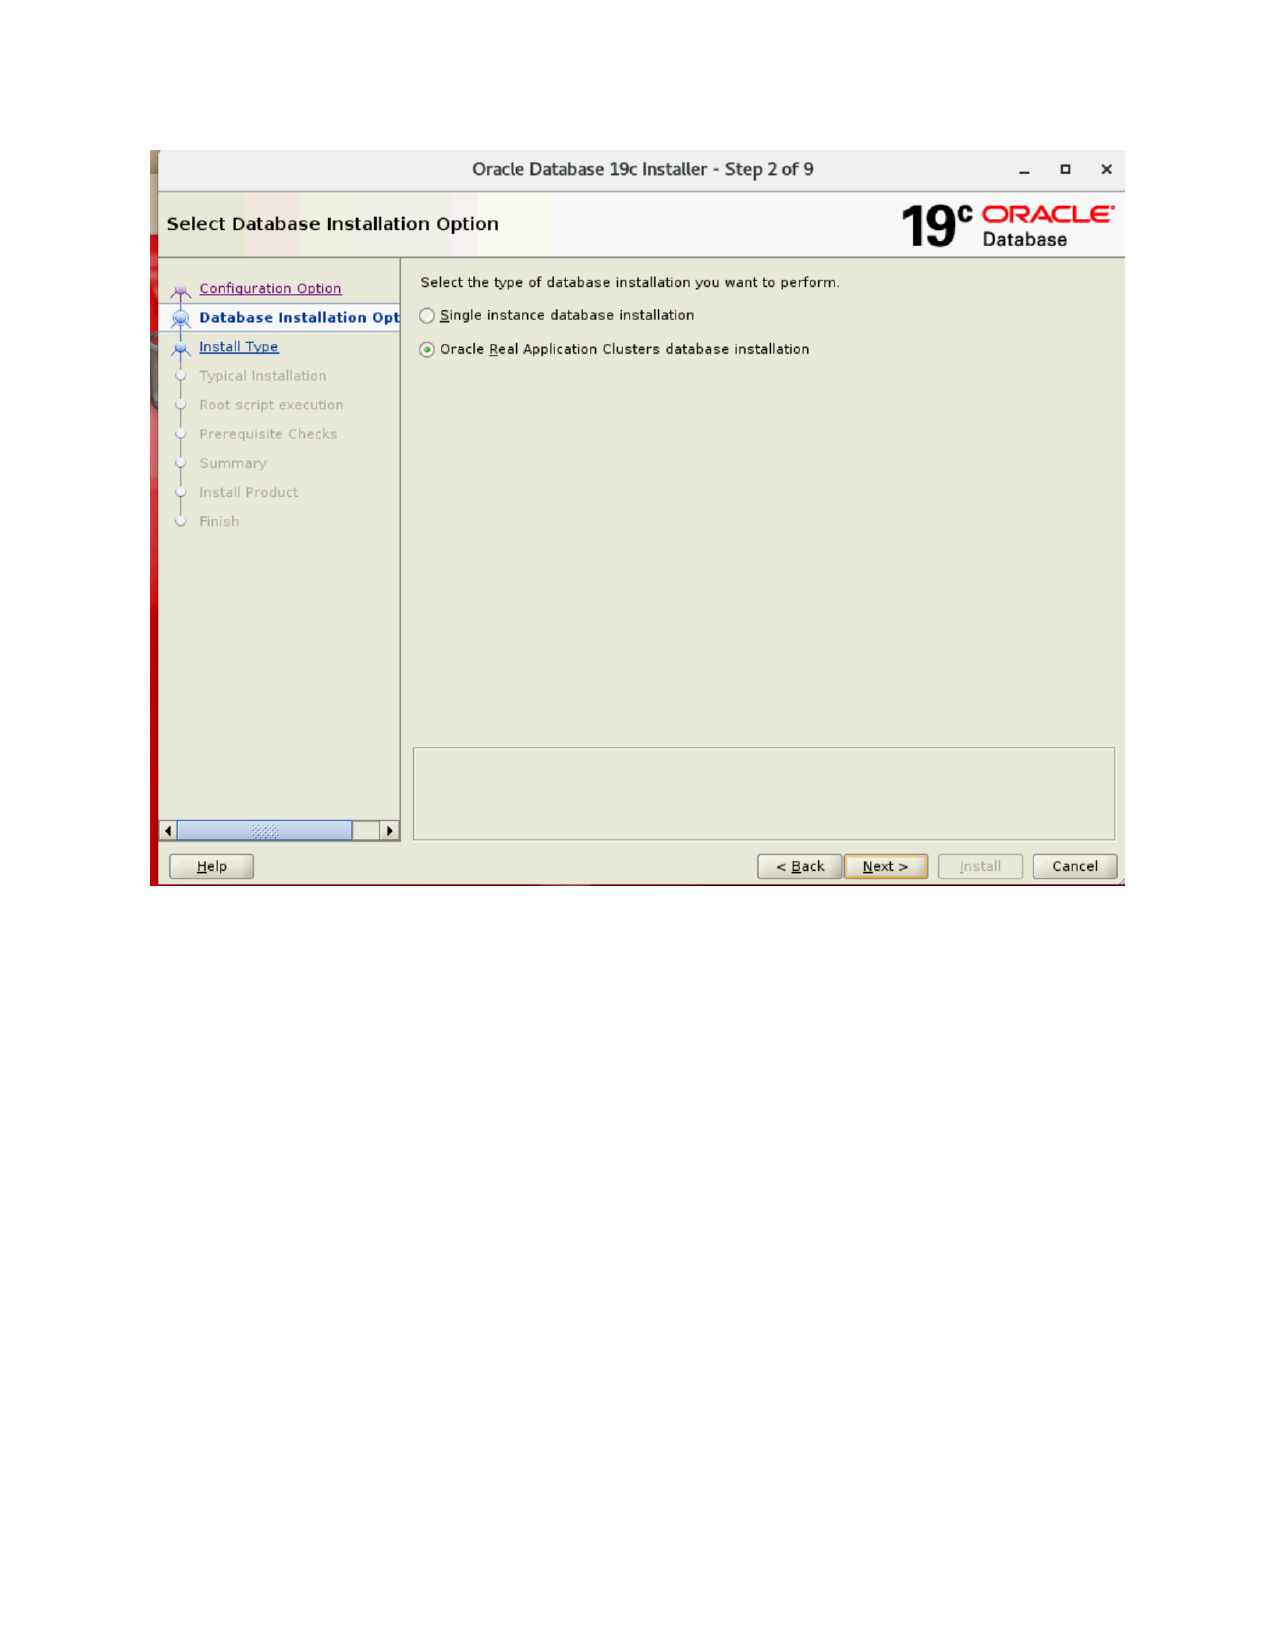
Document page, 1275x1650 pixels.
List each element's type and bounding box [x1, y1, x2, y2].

picture [150, 150, 1125, 886]
